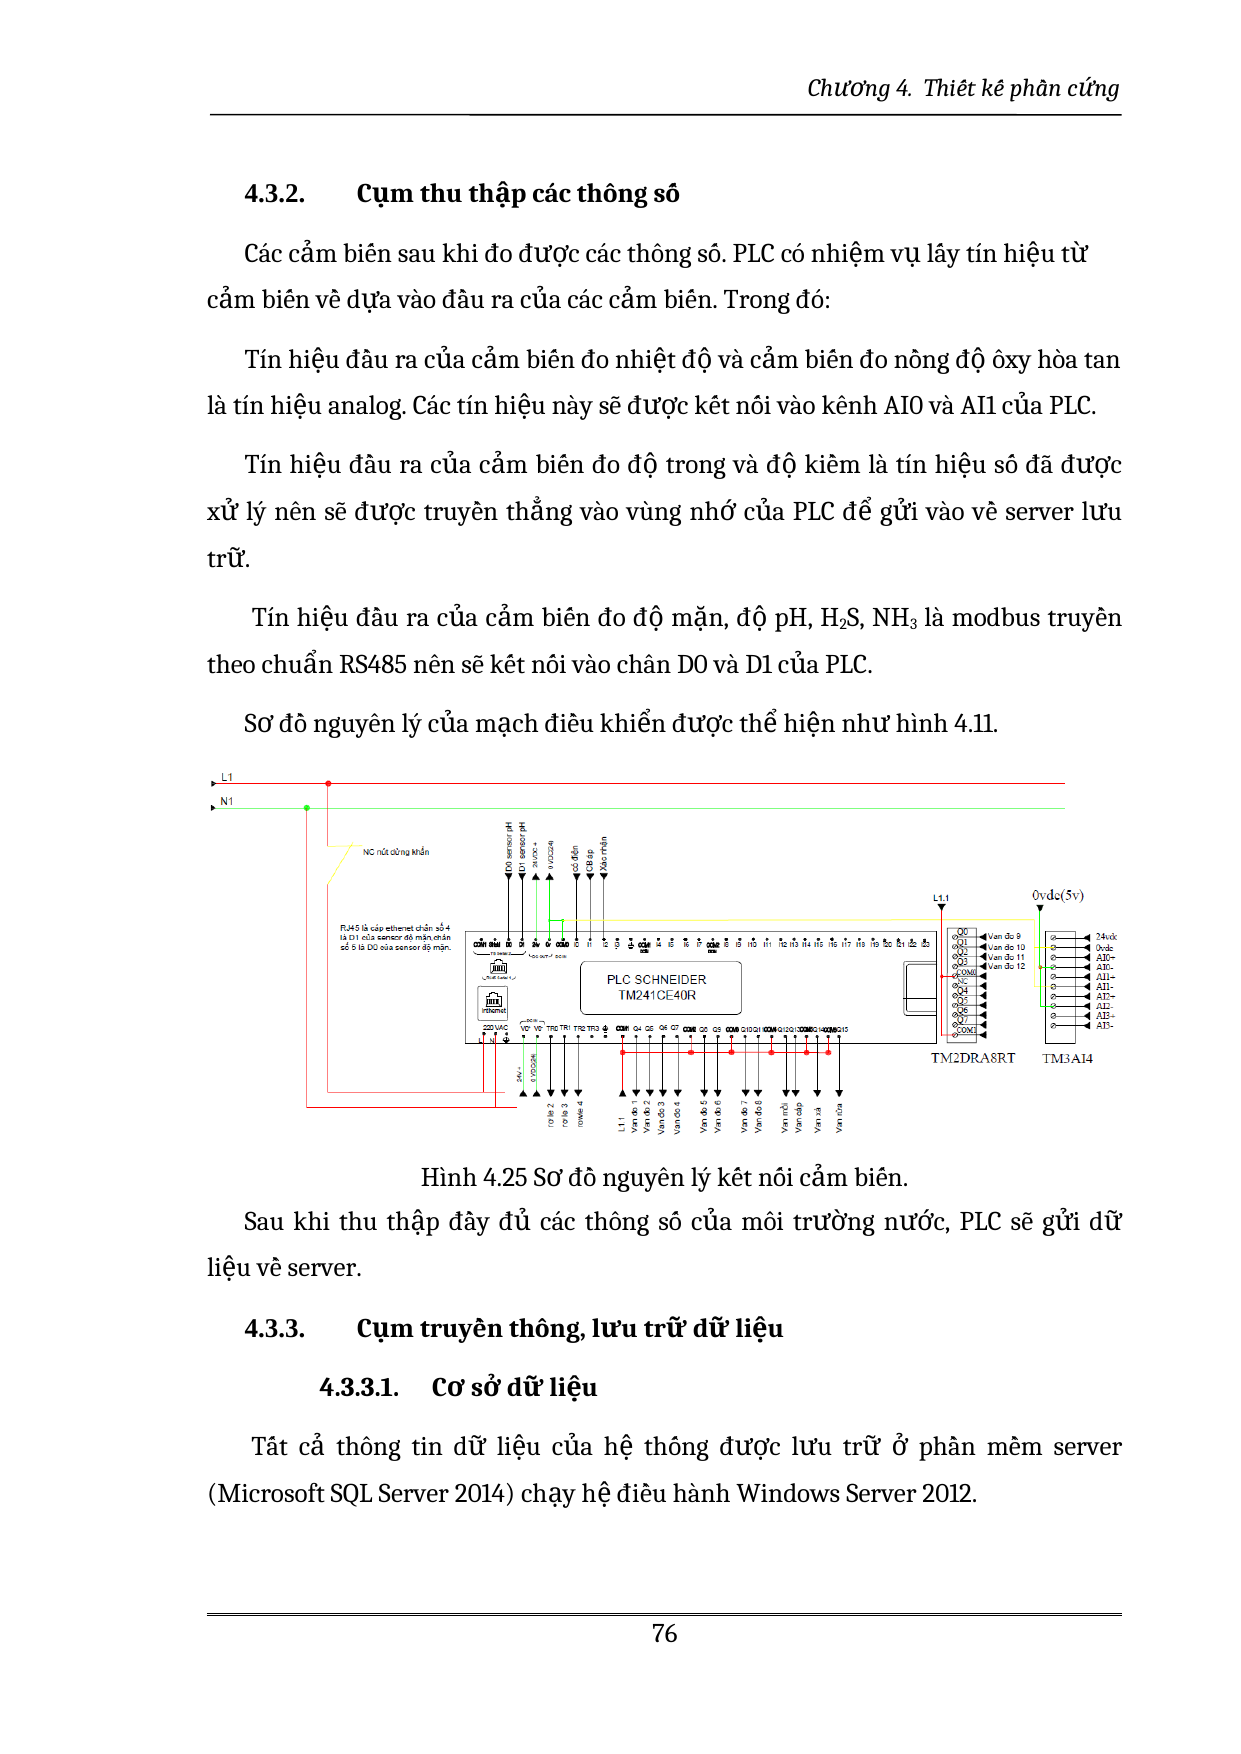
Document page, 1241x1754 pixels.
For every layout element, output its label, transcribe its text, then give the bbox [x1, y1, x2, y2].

text Hình . Sơ đồ nguyên lý kết nối cảm biến. [207, 1162, 1122, 1193]
text Sơ đồ nguyên lý của mạch điều khiển được thể hiện như hình 4.11. [207, 708, 1122, 739]
text Các cảm biến sau khi đo được các thông số. PLC có nhiệm vụ lấy tín hiệu từ cảm biến về dựa vào đầu ra của các cảm biến. Trong đó: [207, 238, 1122, 316]
text Tín hiệu đầu ra của cảm biến đo nhiệt độ và cảm biến đo nồng độ ôxy hòa tan là tín hiệu analog. Các tín hiệu này sẽ được kết nối vào kênh AI0 và AI1 của PLC. [207, 344, 1122, 421]
subtitle Cụm truyền thông, lưu trữ dữ liệu [244, 1312, 1122, 1344]
subtitle Cụm thu thập các thông số [244, 177, 1122, 209]
subtitle Cơ sở dữ liệu [319, 1372, 1122, 1403]
picture [206, 767, 1122, 1135]
text Tín hiệu đầu ra của cảm biến đo độ trong và độ kiềm là tín hiệu số đã được xử lý nên sẽ được truyền thẳng vào vùng nhớ của PLC để gửi vào về server lưu trữ. [207, 449, 1122, 574]
text Tất cả thông tin dữ liệu của hệ thống được lưu trữ ở phần mềm server (Microsoft SQL Server 2014) chạy hệ điều hành Windows Server 2012. [207, 1431, 1122, 1509]
text Tín hiệu đầu ra của cảm biến đo độ mặn, độ pH, H2S, NH3 là modbus truyền theo chuẩn RS485 nên sẽ kết nối vào chân D0 và D1 của PLC. [207, 602, 1122, 680]
text Sau khi thu thập đầy đủ các thông số của môi trường nước, PLC sẽ gửi dữ liệu về server. [207, 1206, 1122, 1284]
